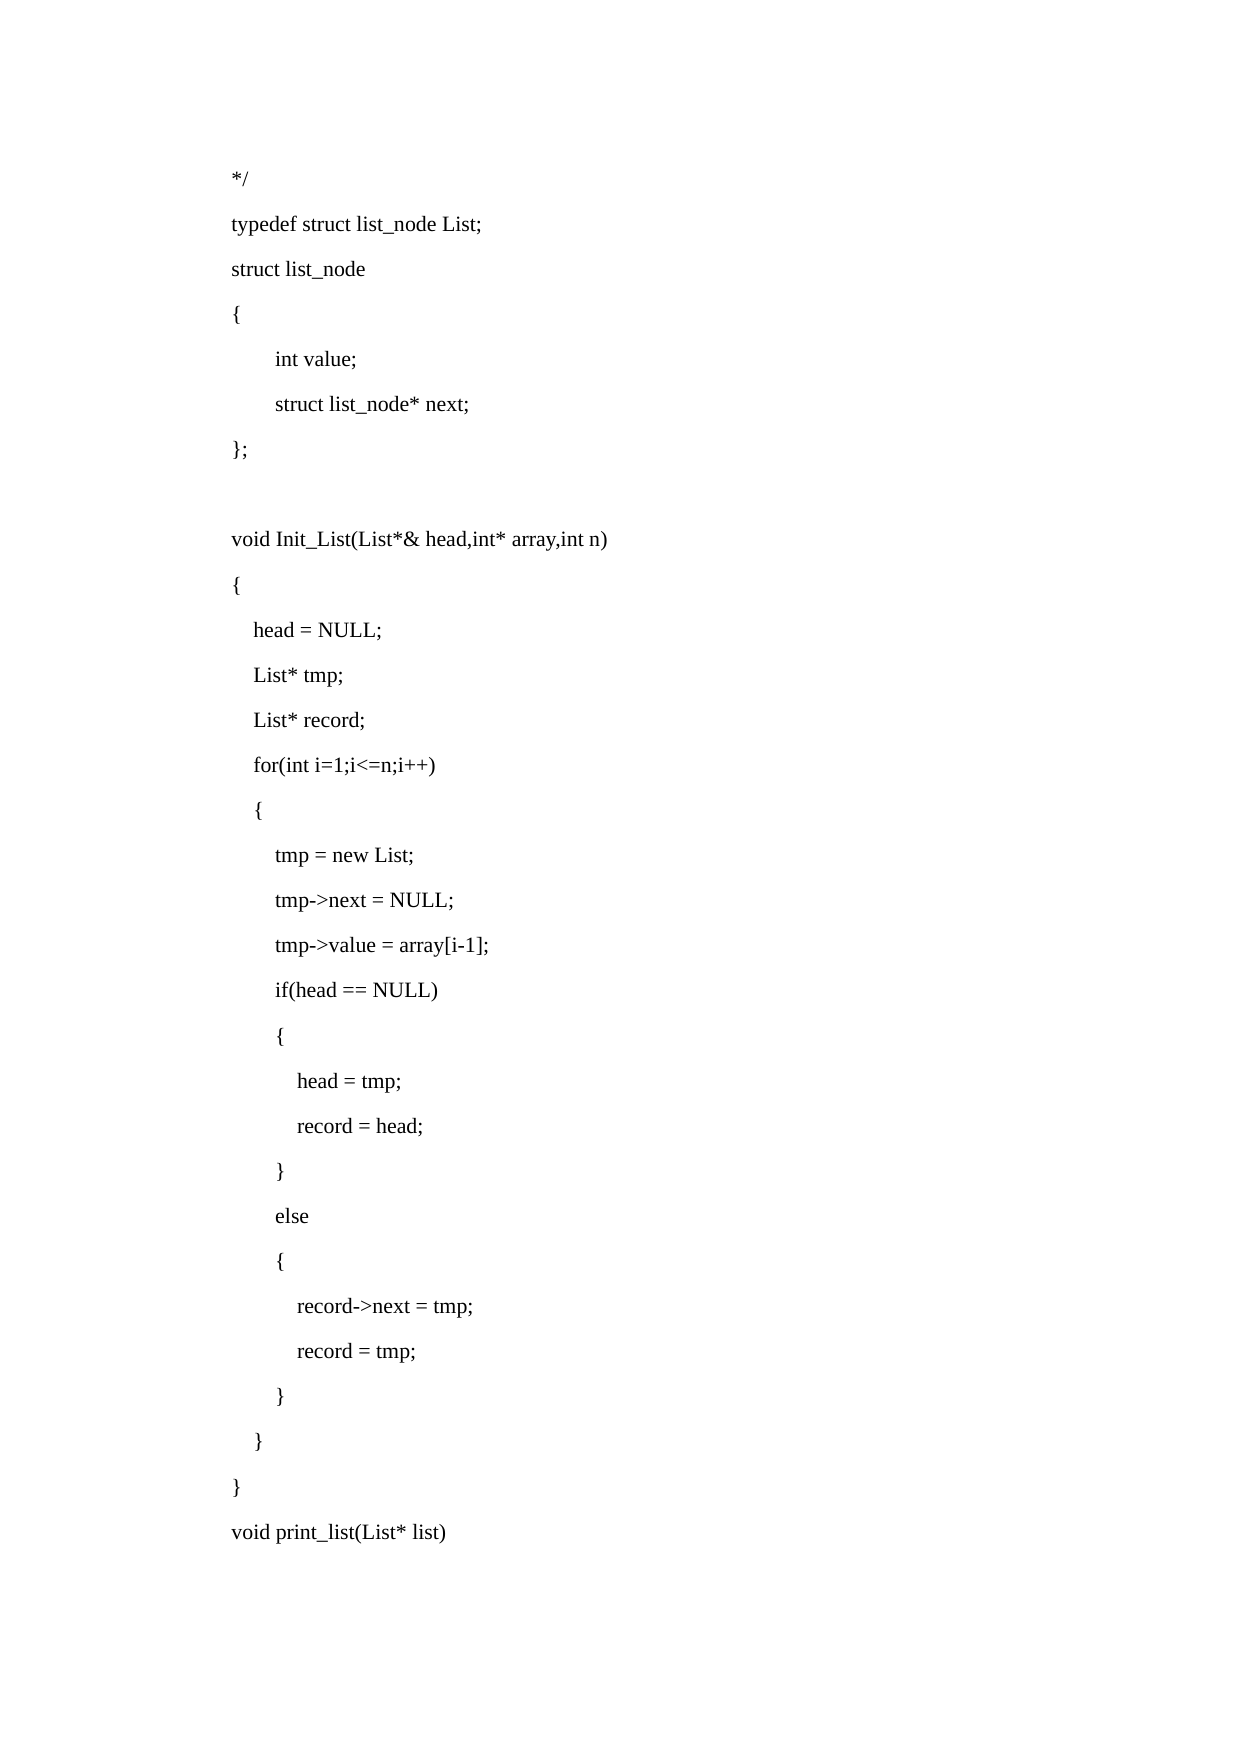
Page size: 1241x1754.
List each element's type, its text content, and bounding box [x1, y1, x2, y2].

text int value; [231, 342, 1053, 375]
text record->next = tmp; [231, 1289, 1053, 1322]
text } [231, 1380, 1053, 1412]
text { [231, 568, 1053, 600]
text } [231, 1425, 1053, 1457]
text } [231, 1154, 1053, 1187]
text { [231, 1019, 1053, 1051]
text head = tmp; [231, 1064, 1053, 1097]
text else [231, 1199, 1053, 1232]
text record = head; [231, 1109, 1053, 1142]
text tmp->value = array[i-1]; [231, 929, 1053, 961]
text void print_list(List* list) [231, 1515, 1053, 1548]
text { [231, 297, 1053, 330]
text { [231, 793, 1053, 826]
text { [231, 1244, 1053, 1277]
text */ [231, 162, 1053, 194]
text typedef struct list_node List; [231, 207, 1053, 239]
text tmp = new List; [231, 838, 1053, 871]
text for(int i=1;i<=n;i++) [231, 748, 1053, 781]
text }; [231, 433, 1053, 465]
text List* tmp; [231, 658, 1053, 691]
text head = NULL; [231, 613, 1053, 646]
text record = tmp; [231, 1335, 1053, 1367]
text List* record; [231, 703, 1053, 736]
text tmp->next = NULL; [231, 884, 1053, 916]
text struct list_node [231, 252, 1053, 285]
text struct list_node* next; [231, 387, 1053, 420]
text if(head == NULL) [231, 974, 1053, 1006]
text } [231, 1470, 1053, 1502]
text void Init_List(List*& head,int* array,int n) [231, 523, 1053, 555]
